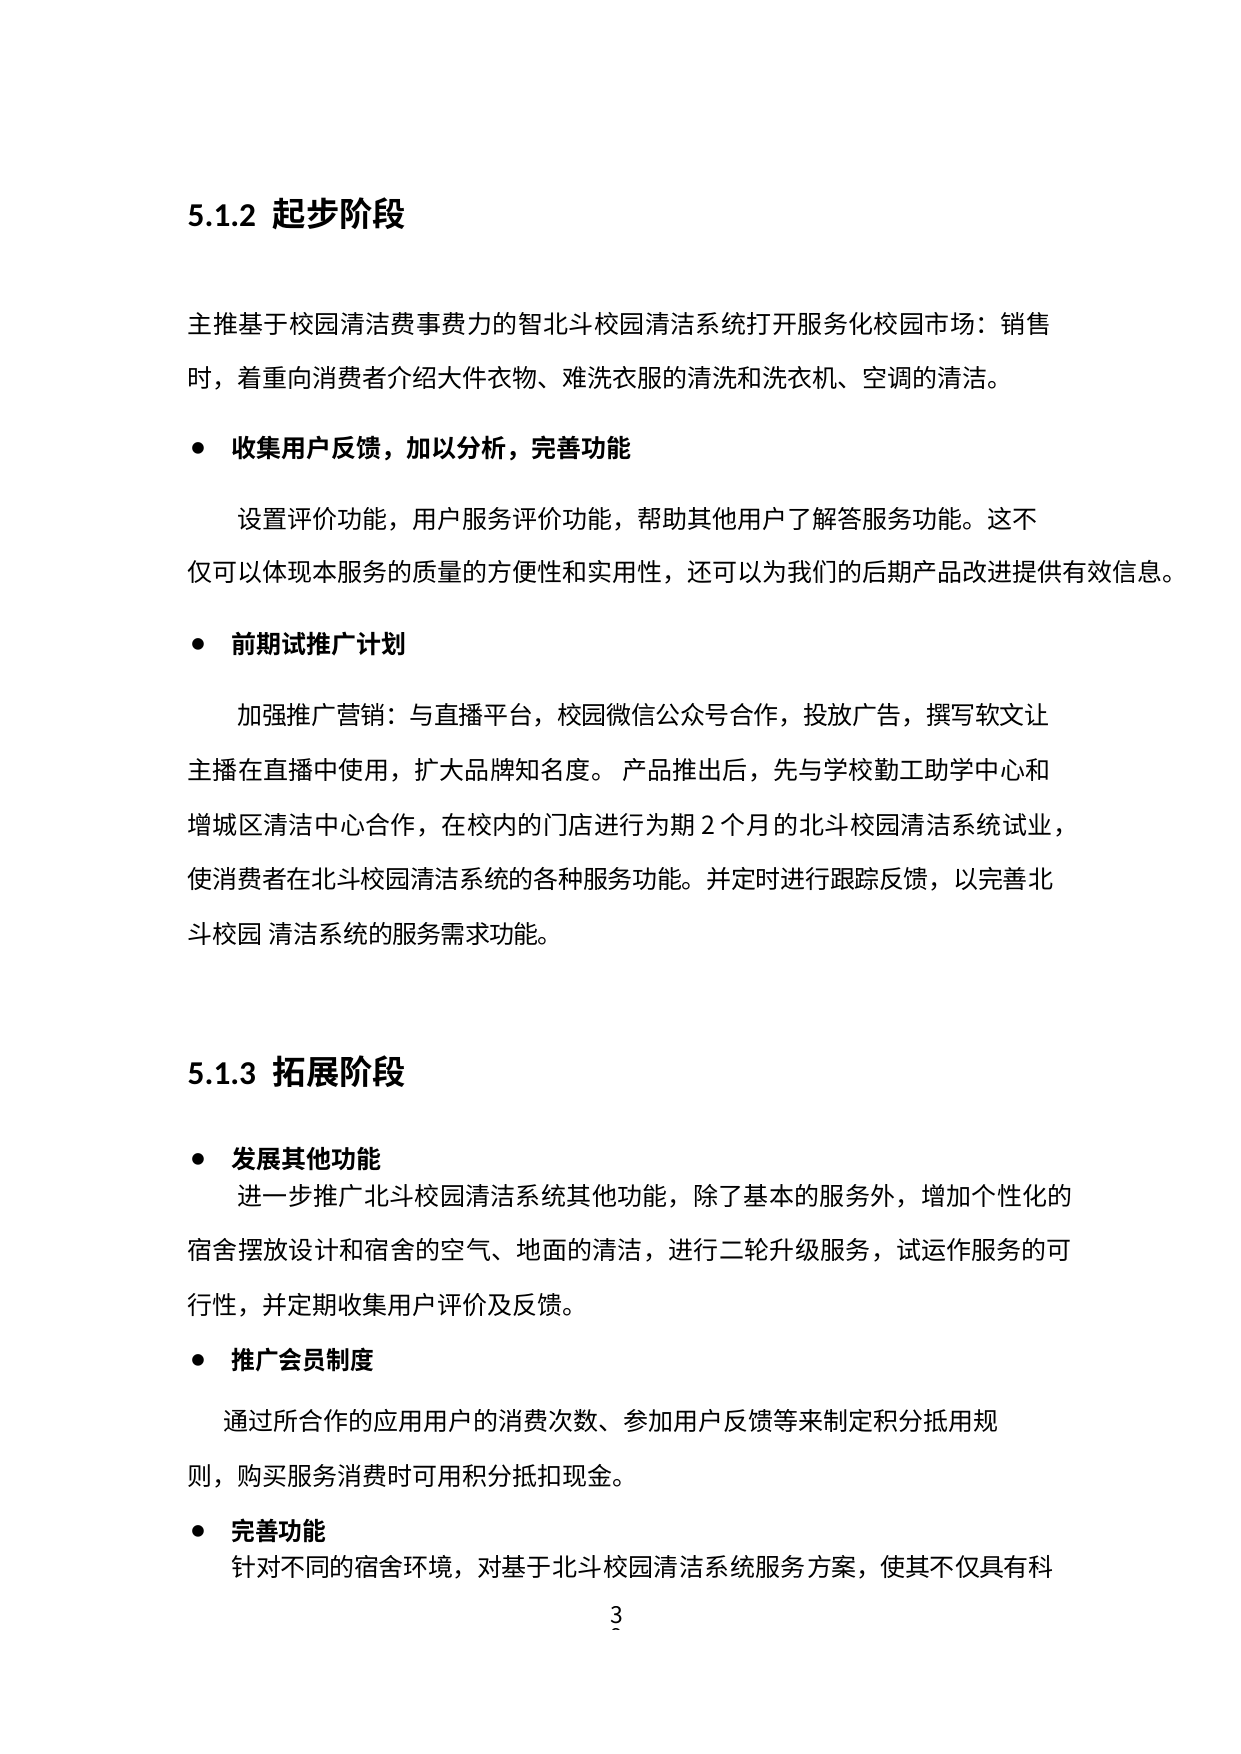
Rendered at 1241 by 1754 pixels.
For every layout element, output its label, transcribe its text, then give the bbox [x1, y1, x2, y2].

subtitle 拓展阶段 [187, 1046, 1238, 1094]
text 加强推广营销：与直播平台，校园微信公众号合作，投放广告，撰写软文让主播在直播中使用，扩大品牌知名度。 产品推出后，先与学校勤工助学中心和增城区清洁中心合作，在校内的门店进行为期2个月的北斗校园清洁系统试业，使消费者在北斗校园清洁系统的各种服务功能。并定时进行跟踪反馈，以完善北斗校园 清洁系统的服务需求功能。 [187, 696, 1053, 951]
text 主推基于校园清洁费事费力的智北斗校园清洁系统打开服务化校园市场：销售时，着重向消费者介绍大件衣物、难洗衣服的清洗和洗衣机、空调的清洁。 [187, 304, 1053, 395]
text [187, 1547, 1053, 1584]
subtitle 起步阶段 [187, 187, 1238, 236]
subtitle 完善功能 [187, 1511, 1238, 1547]
subtitle 发展其他功能 [187, 1140, 1238, 1176]
text 仅可以体现本服务的质量的方便性和实用性，还可以为我们的后期产品改进提供有效信息。 [187, 553, 1238, 589]
subtitle 推广会员制度 [187, 1340, 1238, 1376]
subtitle 收集用户反馈，加以分析，完善功能 [187, 428, 1238, 465]
subtitle 前期试推广计划 [187, 624, 1238, 661]
text 进一步推广北斗校园清洁系统其他功能，除了基本的服务外，增加个性化的宿舍摆放设计和宿舍的空气、地面的清洁，进行二轮升级服务，试运作服务的可行性，并定期收集用户评价及反馈。 [187, 1176, 1075, 1322]
text 设置评价功能，用户服务评价功能，帮助其他用户了解答服务功能。这不 [237, 500, 1238, 536]
text 通过所合作的应用用户的消费次数、参加用户反馈等来制定积分抵用规则，购买服务消费时可用积分抵扣现金。 [187, 1402, 1013, 1493]
